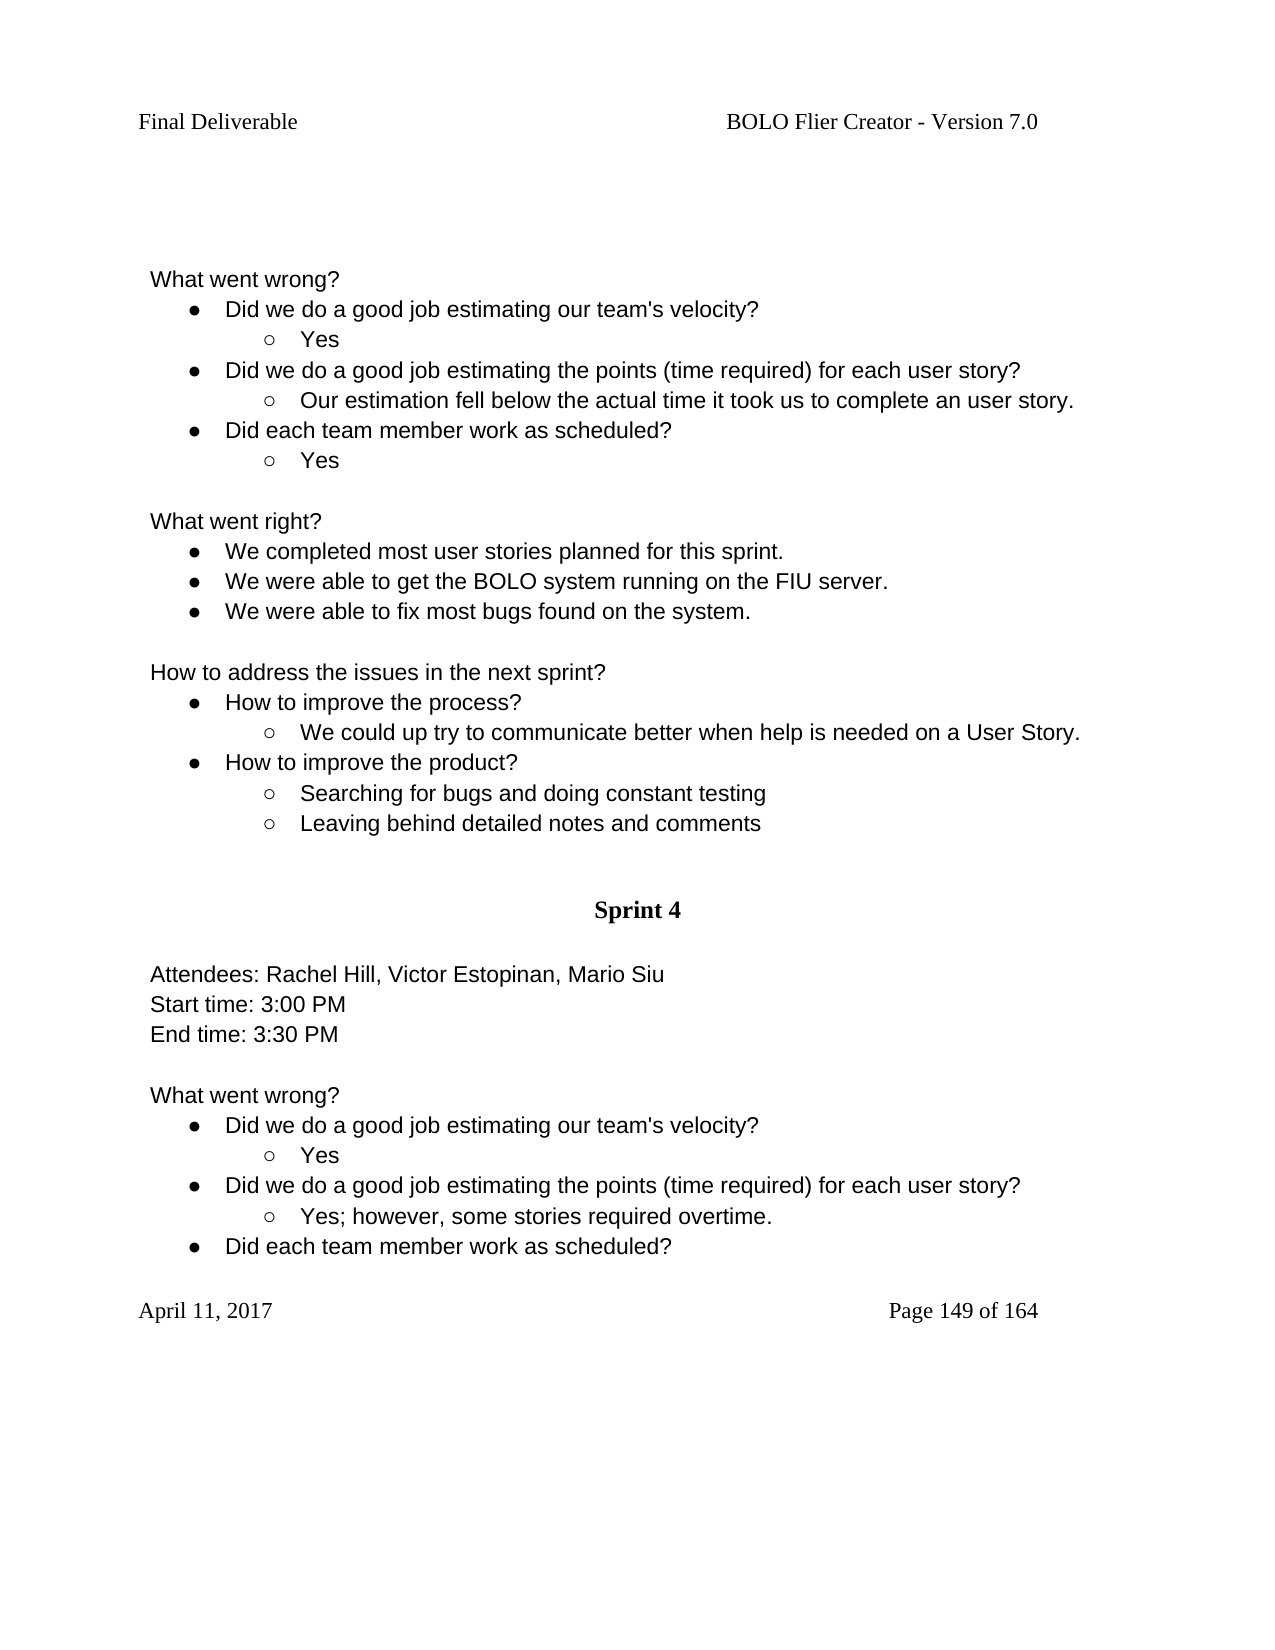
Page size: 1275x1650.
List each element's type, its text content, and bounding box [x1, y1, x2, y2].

list How to improve the product? [187, 749, 1125, 776]
list Searching for bugs and doing constant testing [262, 779, 1125, 806]
list We were able to fix most bugs found on the system. [187, 598, 1125, 624]
list Yes [262, 1142, 1125, 1169]
list How to improve the process? [187, 689, 1125, 715]
list Our estimation fell below the actual time it took us to complete an user story. [262, 387, 1125, 413]
subtitle Sprint 4 [150, 895, 1125, 924]
list Did we do a good job estimating the points (time required) for each user story? [187, 1172, 1125, 1199]
list Did we do a good job estimating our team's velocity? [187, 296, 1125, 322]
list Did each team member work as scheduled? [187, 1233, 1125, 1259]
list We were able to get the BOLO system running on the FIU server. [187, 568, 1125, 594]
list We completed most user stories planned for this sprint. [187, 538, 1125, 564]
text What went right? [150, 508, 1125, 534]
list Did we do a good job estimating the points (time required) for each user story? [187, 357, 1125, 383]
text End time: 3:30 PM [150, 1021, 1125, 1048]
text What went wrong? [150, 1082, 1125, 1108]
text Attendees: Rachel Hill, Victor Estopinan, Mario Siu [150, 961, 1125, 987]
text What went wrong? [150, 266, 1125, 292]
list We could up try to communicate better when help is needed on a User Story. [262, 719, 1125, 745]
list Did we do a good job estimating our team's velocity? [187, 1112, 1125, 1138]
list Leaving behind detailed notes and comments [262, 810, 1125, 836]
list Yes; however, some stories required overtime. [262, 1203, 1125, 1229]
text How to address the issues in the next sprint? [150, 659, 1125, 685]
list Yes [262, 447, 1125, 473]
list Yes [262, 326, 1125, 353]
text Start time: 3:00 PM [150, 991, 1125, 1018]
list Did each team member work as scheduled? [187, 417, 1125, 443]
